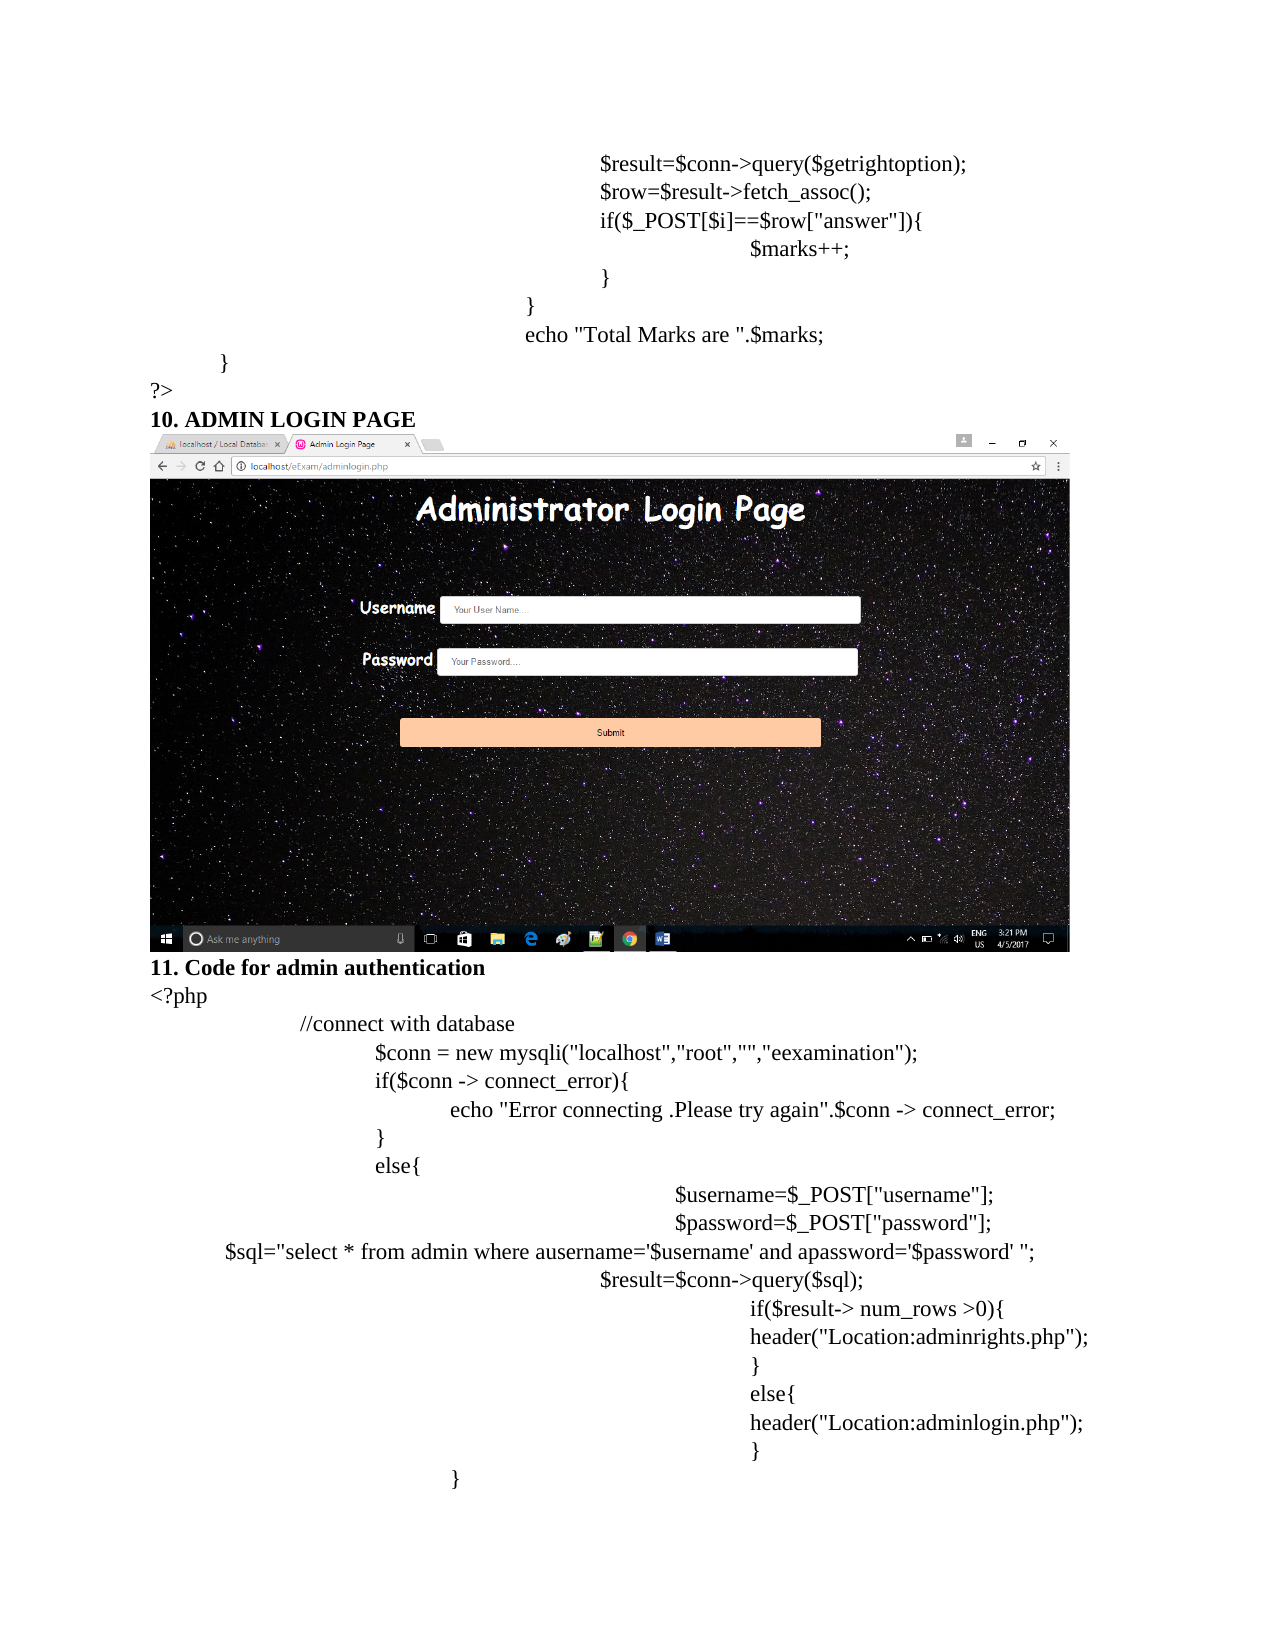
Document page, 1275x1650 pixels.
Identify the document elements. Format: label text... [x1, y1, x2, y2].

picture [150, 434, 1070, 952]
text $username=$_POST["username"]; [150, 1181, 1125, 1207]
text $row=$result->fetch_assoc(); [150, 178, 1125, 205]
text else{ [150, 1380, 1125, 1406]
text if($_POST[$i]==$row["answer"]){ [150, 207, 1125, 233]
text $conn = new mysqli("localhost","root","","eexamination"); [150, 1039, 1125, 1065]
text } [150, 1465, 1125, 1492]
text } [150, 1437, 1125, 1463]
text } [150, 292, 1125, 318]
text $result=$conn->query($sql); [150, 1266, 1125, 1293]
text 10. ADMIN LOGIN PAGE [150, 406, 1125, 432]
text $result=$conn->query($getrightoption); [150, 150, 1125, 176]
text ?> [150, 377, 1125, 404]
text } [150, 1352, 1125, 1378]
text } [150, 1124, 1125, 1151]
text $marks++; [150, 235, 1125, 262]
text if($conn -> connect_error){ [150, 1067, 1125, 1094]
text header("Location:adminlogin.php"); [150, 1408, 1125, 1435]
text echo "Total Marks are ".$marks; [150, 321, 1125, 347]
text //connect with database [150, 1010, 1125, 1037]
text 11. Code for admin authentication [150, 953, 1125, 980]
text } [150, 264, 1125, 290]
text header("Location:adminrights.php"); [150, 1323, 1125, 1349]
text if($result-> num_rows >0){ [150, 1295, 1125, 1321]
text $sql="select * from admin where ausername='$username' and apassword='$password' "; [225, 1238, 1125, 1264]
text $password=$_POST["password"]; [150, 1209, 1125, 1236]
text <?php [150, 982, 1125, 1008]
text else{ [150, 1153, 1125, 1179]
text echo "Error connecting .Please try again".$conn -> connect_error; [150, 1096, 1125, 1122]
text } [150, 349, 1125, 375]
